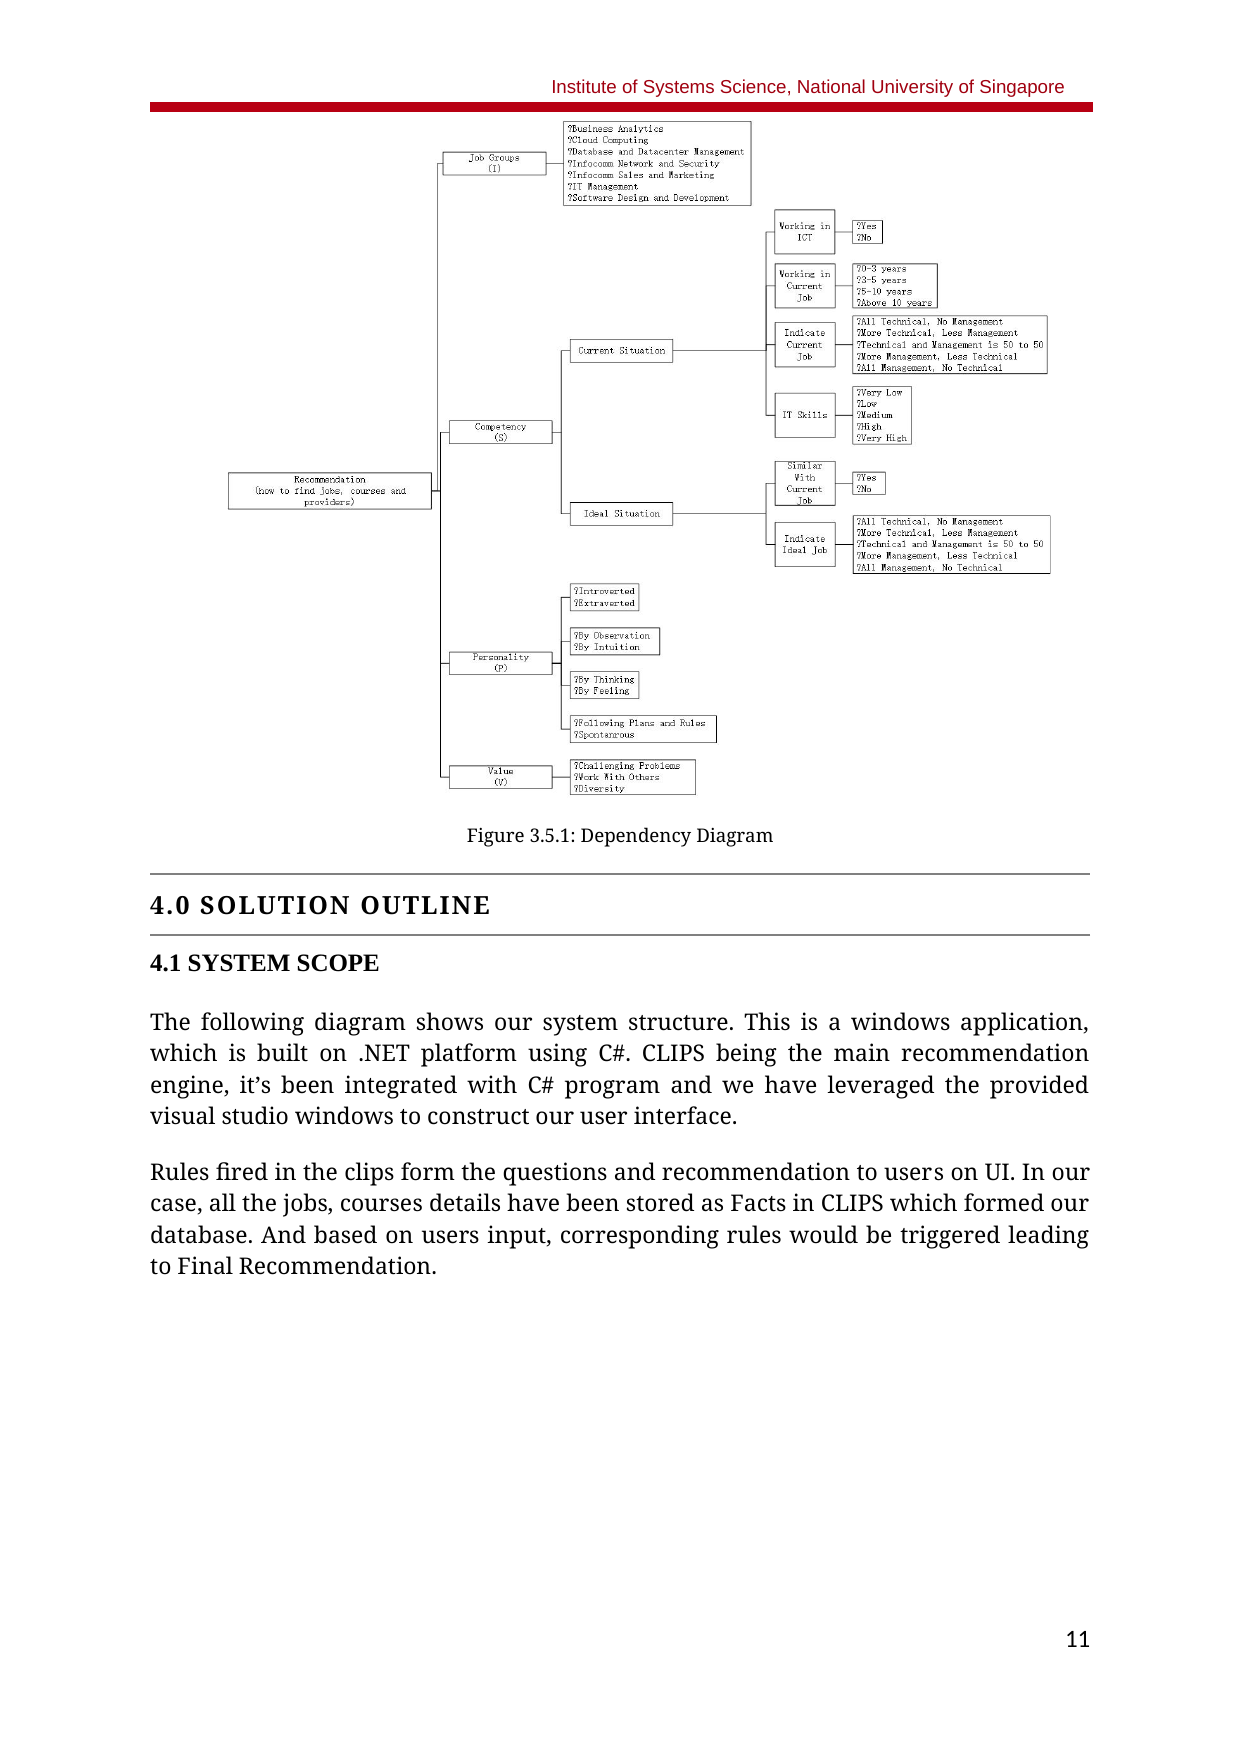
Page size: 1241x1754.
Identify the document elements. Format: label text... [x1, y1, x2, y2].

picture [227, 120, 1051, 798]
text Rules fired in the clips form the questions and recommendation to users on UI. In our case, all the jobs, courses details have been stored as Facts in CLIPS which formed our database. And based on users input, corresponding rules would be triggered leading to Final Recommendation. [150, 1156, 1090, 1281]
subtitle 4.0 SOLUTION OUTLINE [150, 875, 1090, 934]
text Figure 3.5.1: Dependency Diagram [150, 823, 1090, 848]
text The following diagram shows our system structure. This is a windows application, which is built on .NET platform using C#. CLIPS being the main recommendation engine, it’s been integrated with C# program and we have leveraged the provided visual studio windows to construct our user interface. [150, 1006, 1090, 1131]
text 4.1 SYSTEM SCOPE [150, 948, 1090, 977]
